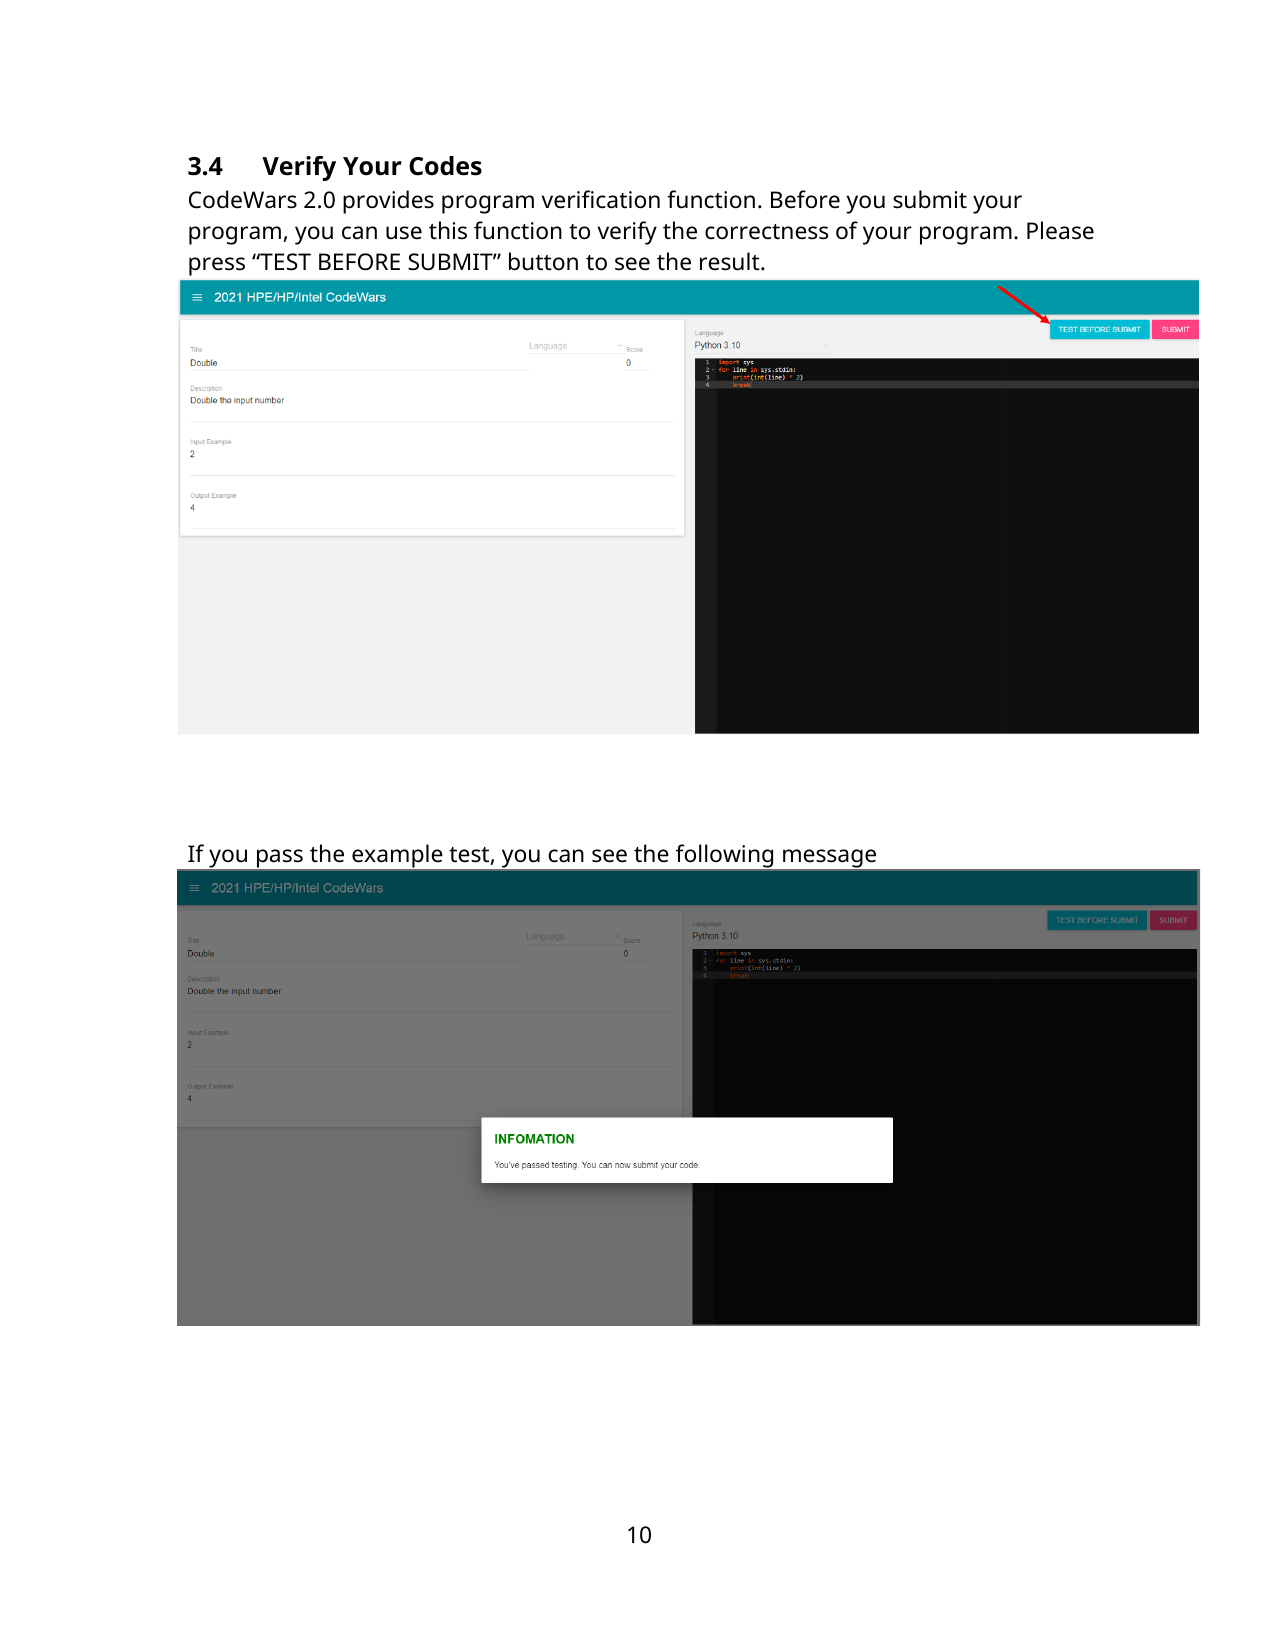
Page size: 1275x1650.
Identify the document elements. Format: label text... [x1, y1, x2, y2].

text If you pass the example test, you can see the following message [187, 838, 1200, 869]
text CodeWars 2.0 provides program verification function. Before you submit your program, you can use this function to verify the correctness of your program. Please press “TEST BEFORE SUBMIT” button to see the result. [187, 184, 1116, 277]
picture [177, 278, 1200, 735]
picture [177, 869, 1200, 1326]
subtitle Verify Your Codes [187, 149, 1200, 183]
